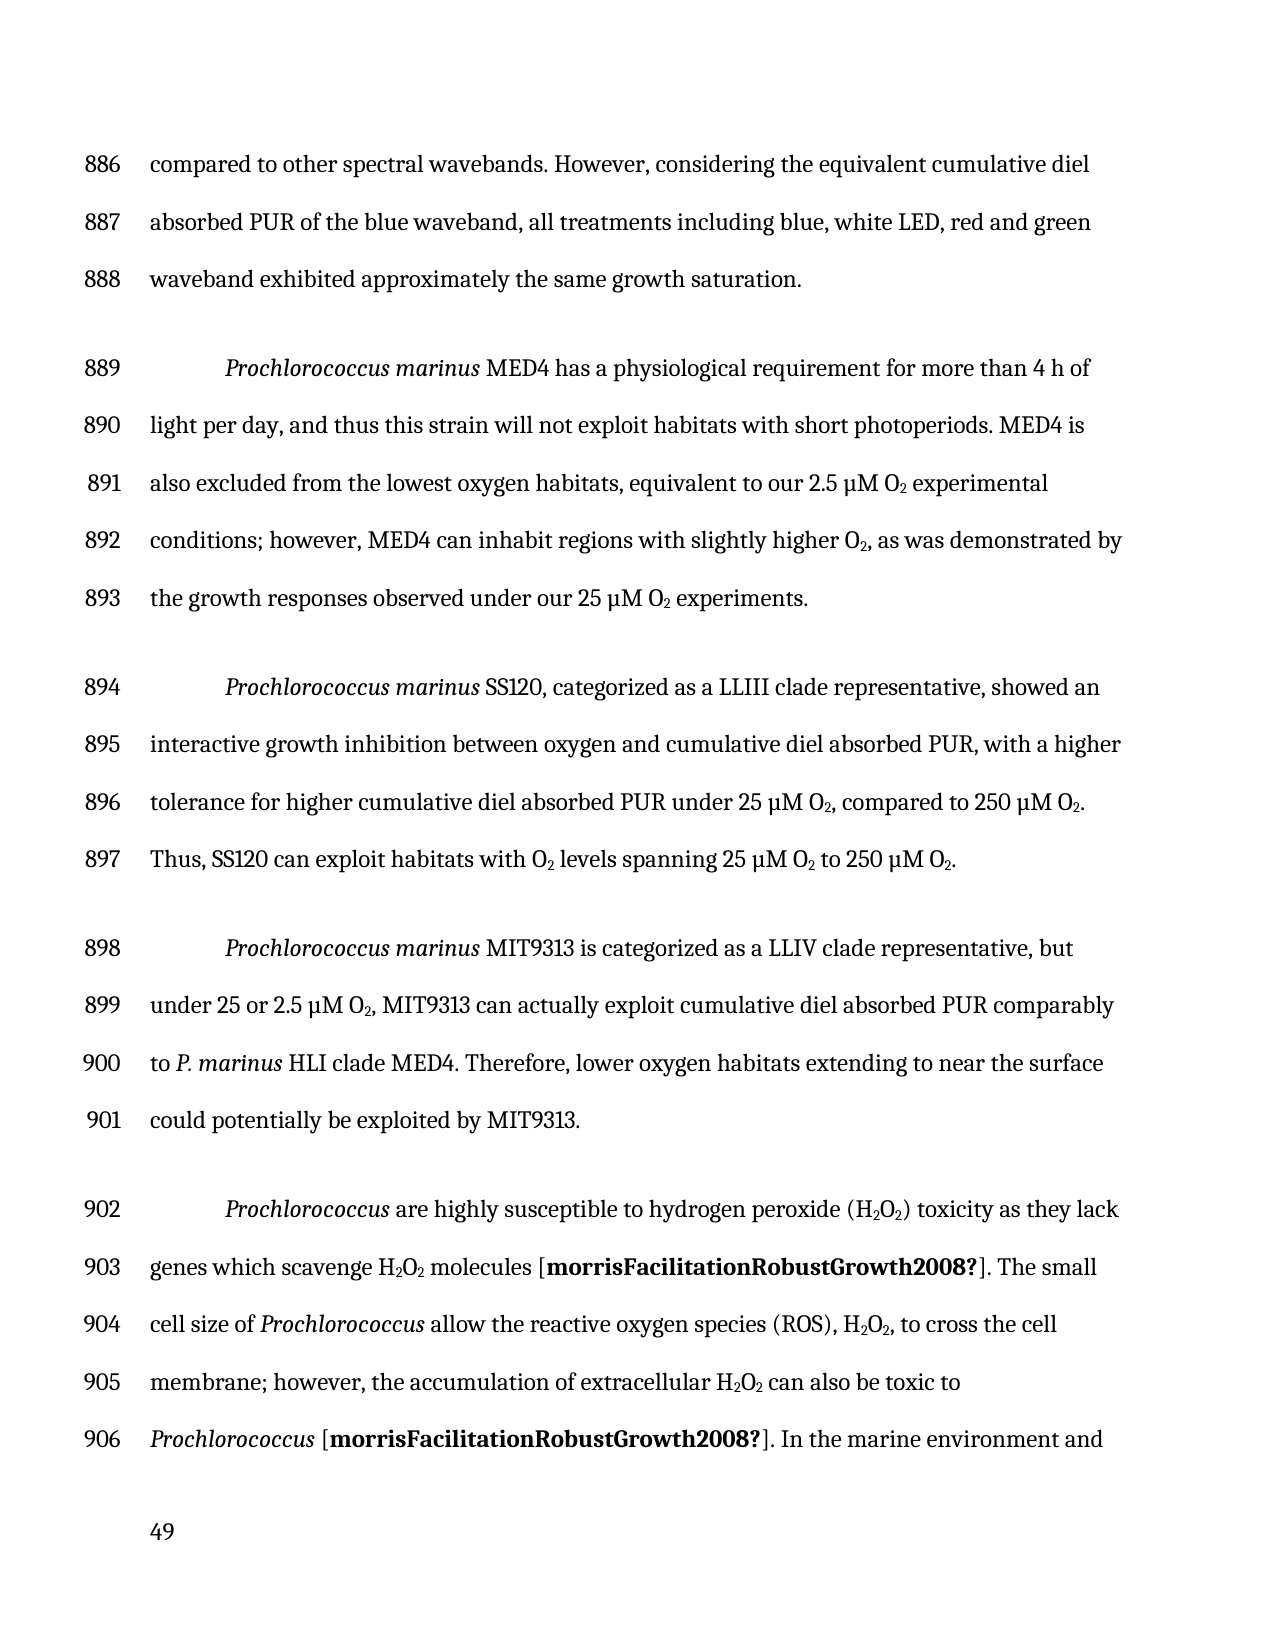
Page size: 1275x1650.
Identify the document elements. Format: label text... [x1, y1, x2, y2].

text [150, 150, 1125, 294]
text Prochlorococcus marinus MIT9313 is categorized as a LLIV clade representative, but under 25 or 2.5 µM O2, MIT9313 can actually exploit cumulative diel absorbed PUR comparably to P. marinus HLI clade MED4. Therefore, lower oxygen habitats extending to near the surface could potentially be exploited by MIT9313. [150, 934, 1125, 1135]
text Prochlorococcus marinus SS120, categorized as a LLIII clade representative, showed an interactive growth inhibition between oxygen and cumulative diel absorbed PUR, with a higher tolerance for higher cumulative diel absorbed PUR under 25 µM O2, compared to 250 µM O2. Thus, SS120 can exploit habitats with O2 levels spanning 25 µM O2 to 250 µM O2. [150, 672, 1125, 874]
text Prochlorococcus marinus MED4 has a physiological requirement for more than 4 h of light per day, and thus this strain will not exploit habitats with short photoperiods. MED4 is also excluded from the lowest oxygen habitats, equivalent to our 2.5 µM O2 experimental conditions; however, MED4 can inhabit regions with slightly higher O2, as was demonstrated by the growth responses observed under our 25 µM O2 experiments. [150, 354, 1125, 612]
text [150, 1195, 1125, 1454]
